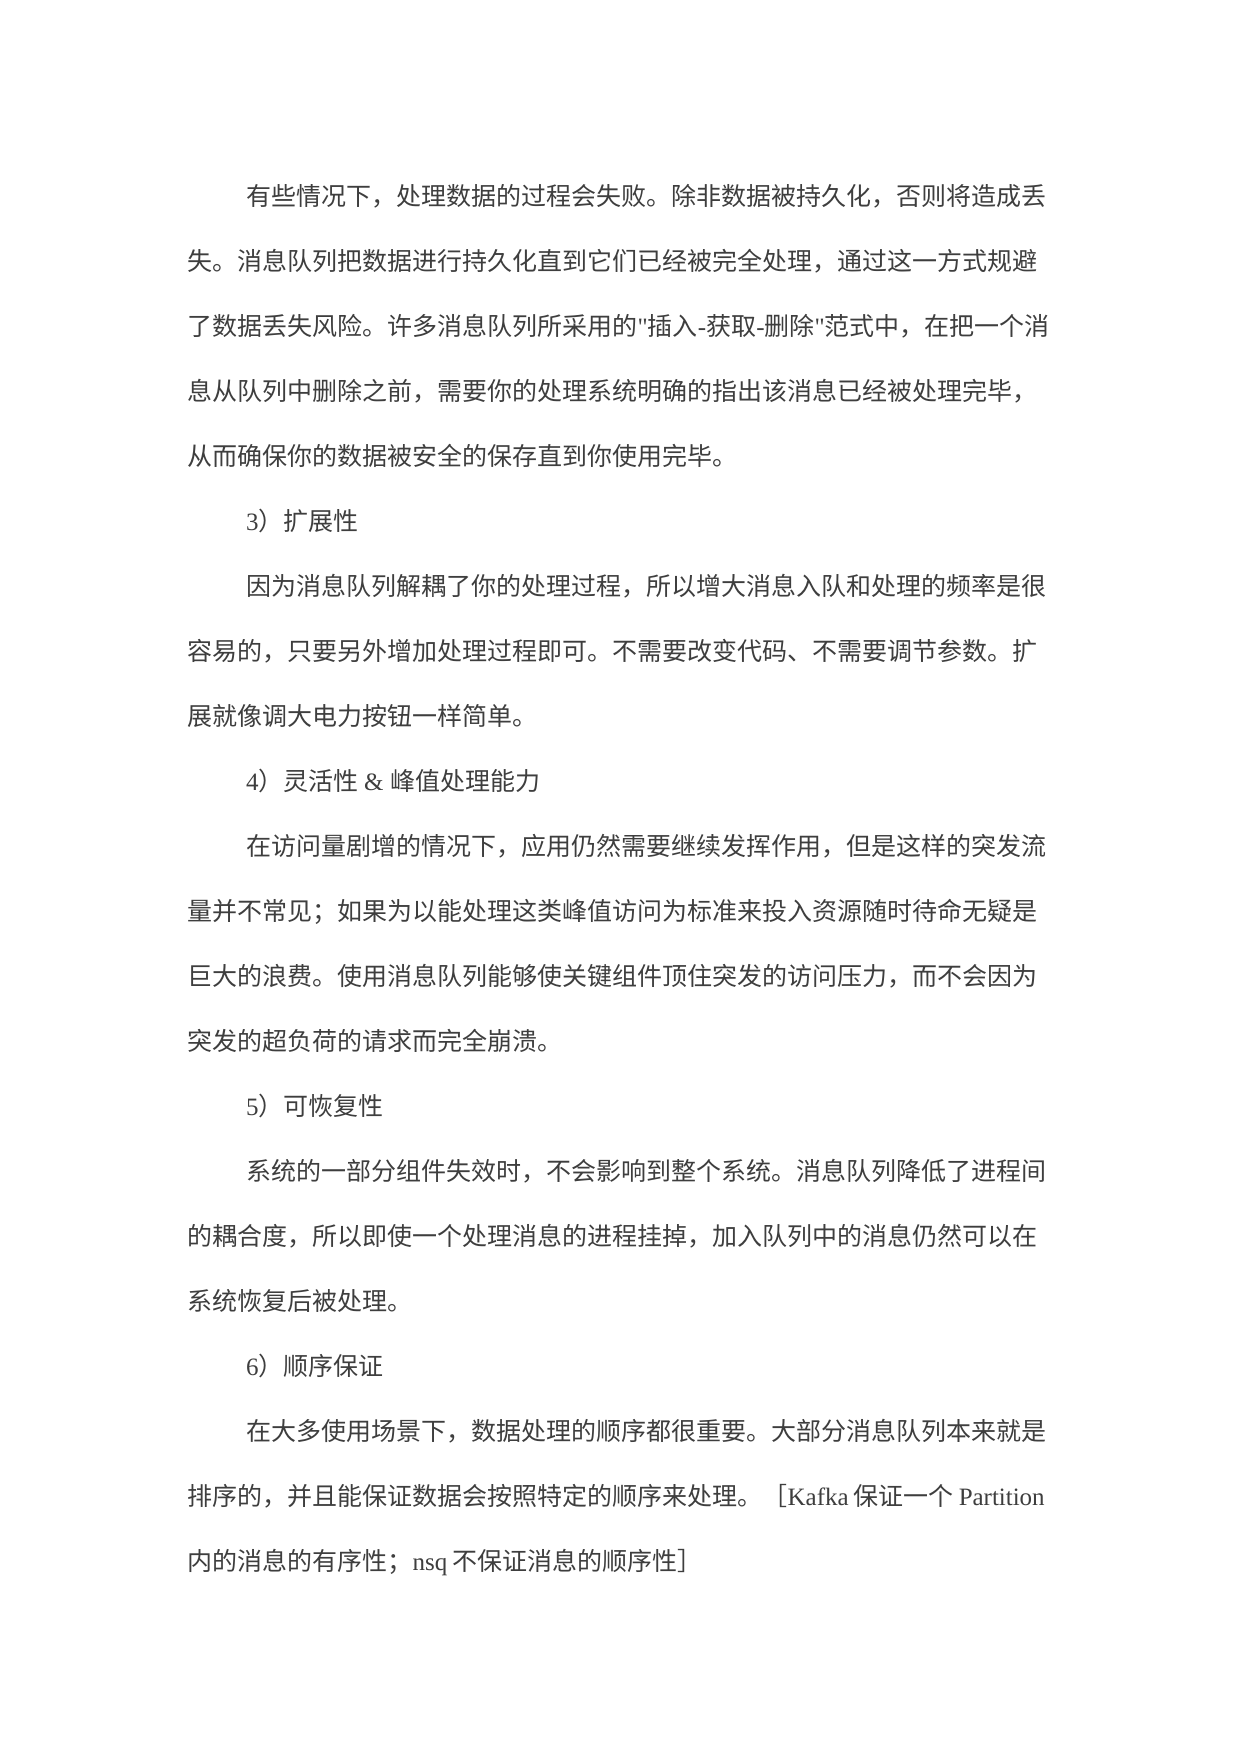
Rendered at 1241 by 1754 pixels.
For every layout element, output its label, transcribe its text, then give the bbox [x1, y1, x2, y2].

text 3）扩展性 [187, 487, 1053, 552]
text 在大多使用场景下，数据处理的顺序都很重要。大部分消息队列本来就是排序的，并且能保证数据会按照特定的顺序来处理。［Kafka保证一个Partition内的消息的有序性；nsq不保证消息的顺序性］ [187, 1397, 1053, 1592]
text 4）灵活性 & 峰值处理能力 [187, 747, 1053, 812]
text 5）可恢复性 [187, 1072, 1053, 1137]
text 6）顺序保证 [187, 1332, 1053, 1397]
text 在访问量剧增的情况下，应用仍然需要继续发挥作用，但是这样的突发流量并不常见；如果为以能处理这类峰值访问为标准来投入资源随时待命无疑是巨大的浪费。使用消息队列能够使关键组件顶住突发的访问压力，而不会因为突发的超负荷的请求而完全崩溃。 [187, 812, 1053, 1072]
text 有些情况下，处理数据的过程会失败。除非数据被持久化，否则将造成丢失。消息队列把数据进行持久化直到它们已经被完全处理，通过这一方式规避了数据丢失风险。许多消息队列所采用的"插入-获取-删除"范式中，在把一个消息从队列中删除之前，需要你的处理系统明确的指出该消息已经被处理完毕，从而确保你的数据被安全的保存直到你使用完毕。 [187, 162, 1053, 487]
text 因为消息队列解耦了你的处理过程，所以增大消息入队和处理的频率是很容易的，只要另外增加处理过程即可。不需要改变代码、不需要调节参数。扩展就像调大电力按钮一样简单。 [187, 552, 1053, 747]
text 系统的一部分组件失效时，不会影响到整个系统。消息队列降低了进程间的耦合度，所以即使一个处理消息的进程挂掉，加入队列中的消息仍然可以在系统恢复后被处理。 [187, 1137, 1053, 1332]
